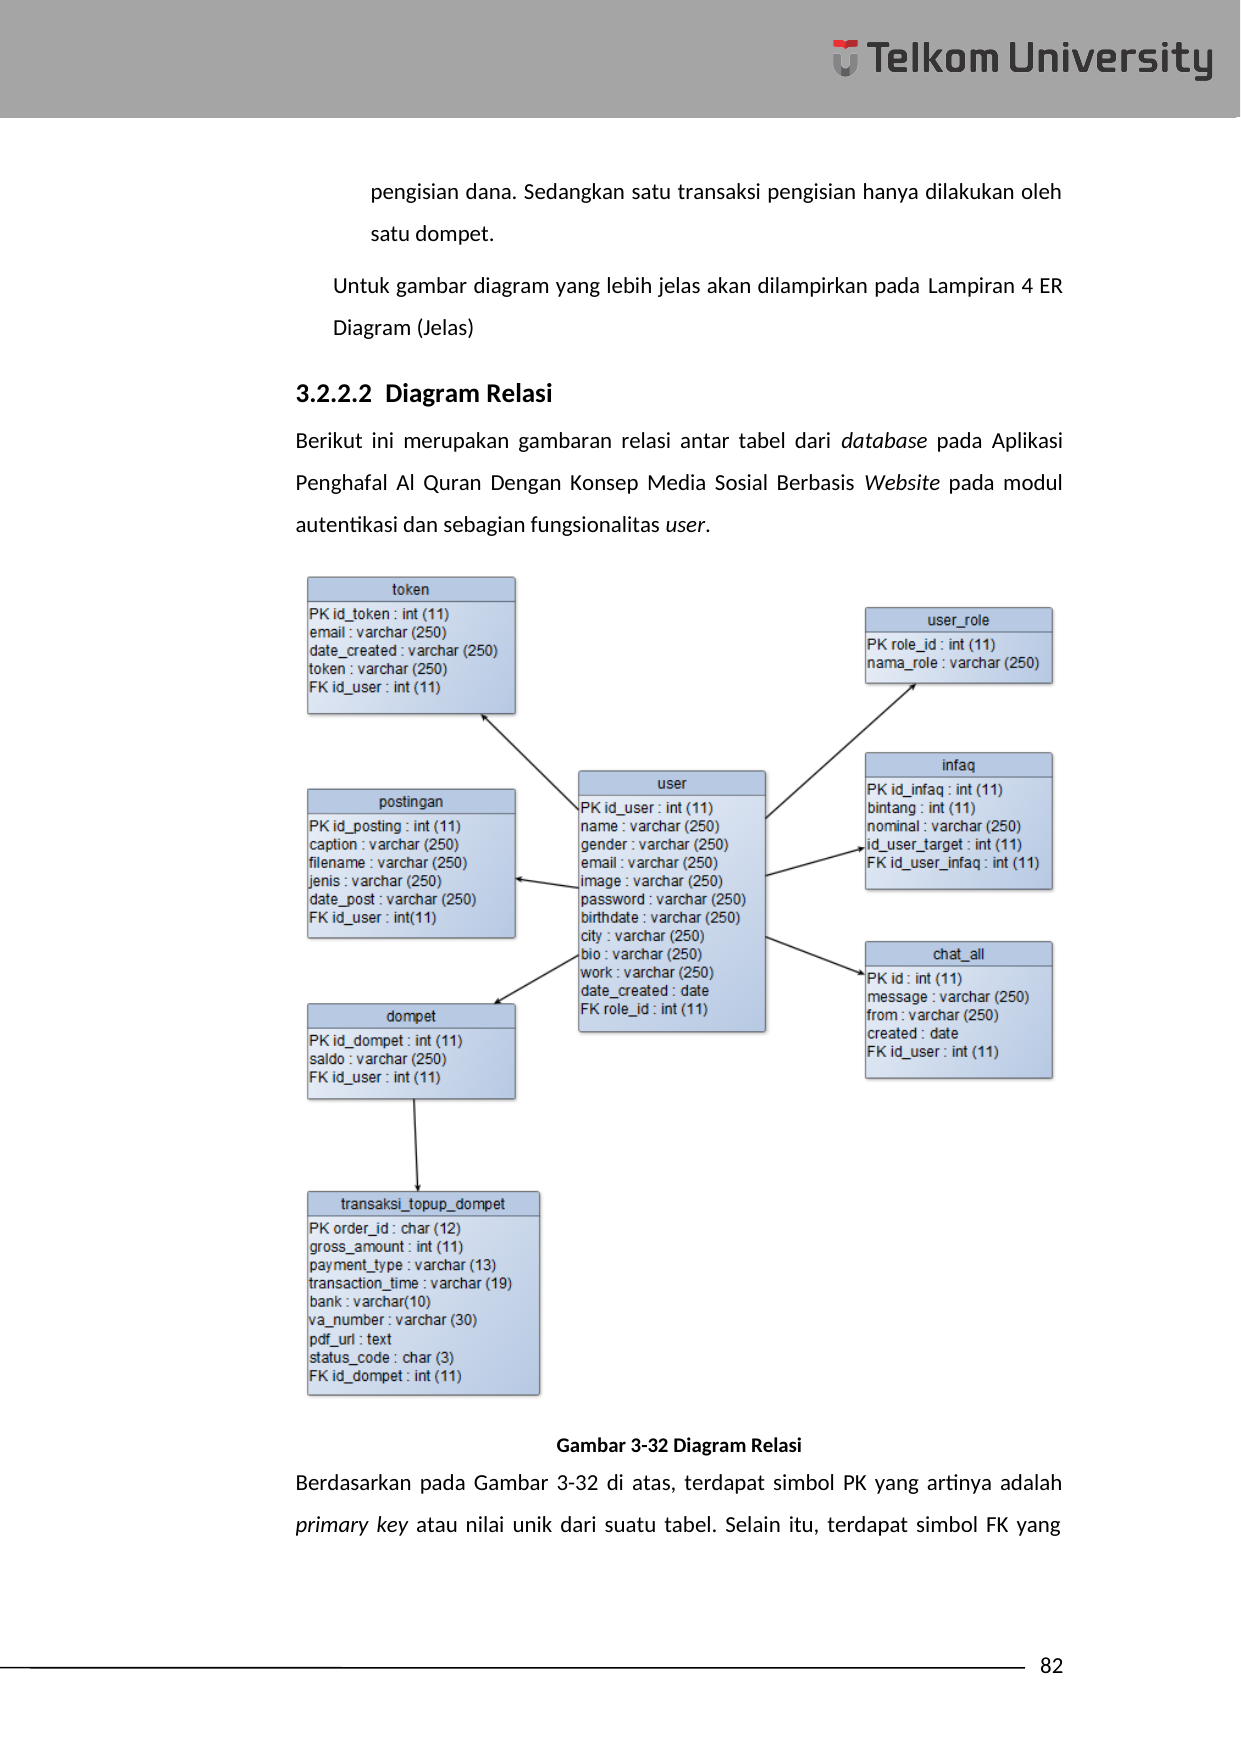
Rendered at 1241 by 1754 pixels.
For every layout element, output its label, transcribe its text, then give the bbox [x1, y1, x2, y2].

picture [295, 562, 1064, 1408]
text Untuk gambar diagram yang lebih jelas akan dilampirkan pada Lampiran 4 ER Diagram (Jelas) [333, 272, 1063, 342]
picture [833, 40, 1213, 81]
subtitle Diagram Relasi [295, 376, 1063, 409]
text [295, 1468, 1063, 1538]
text Berikut ini merupakan gambaran relasi antar tabel dari database pada Aplikasi Penghafal Al Quran Dengan Konsep Media Sosial Berbasis Website pada modul autentikasi dan sebagian fungsionalitas user. [295, 426, 1063, 538]
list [333, 177, 1063, 247]
